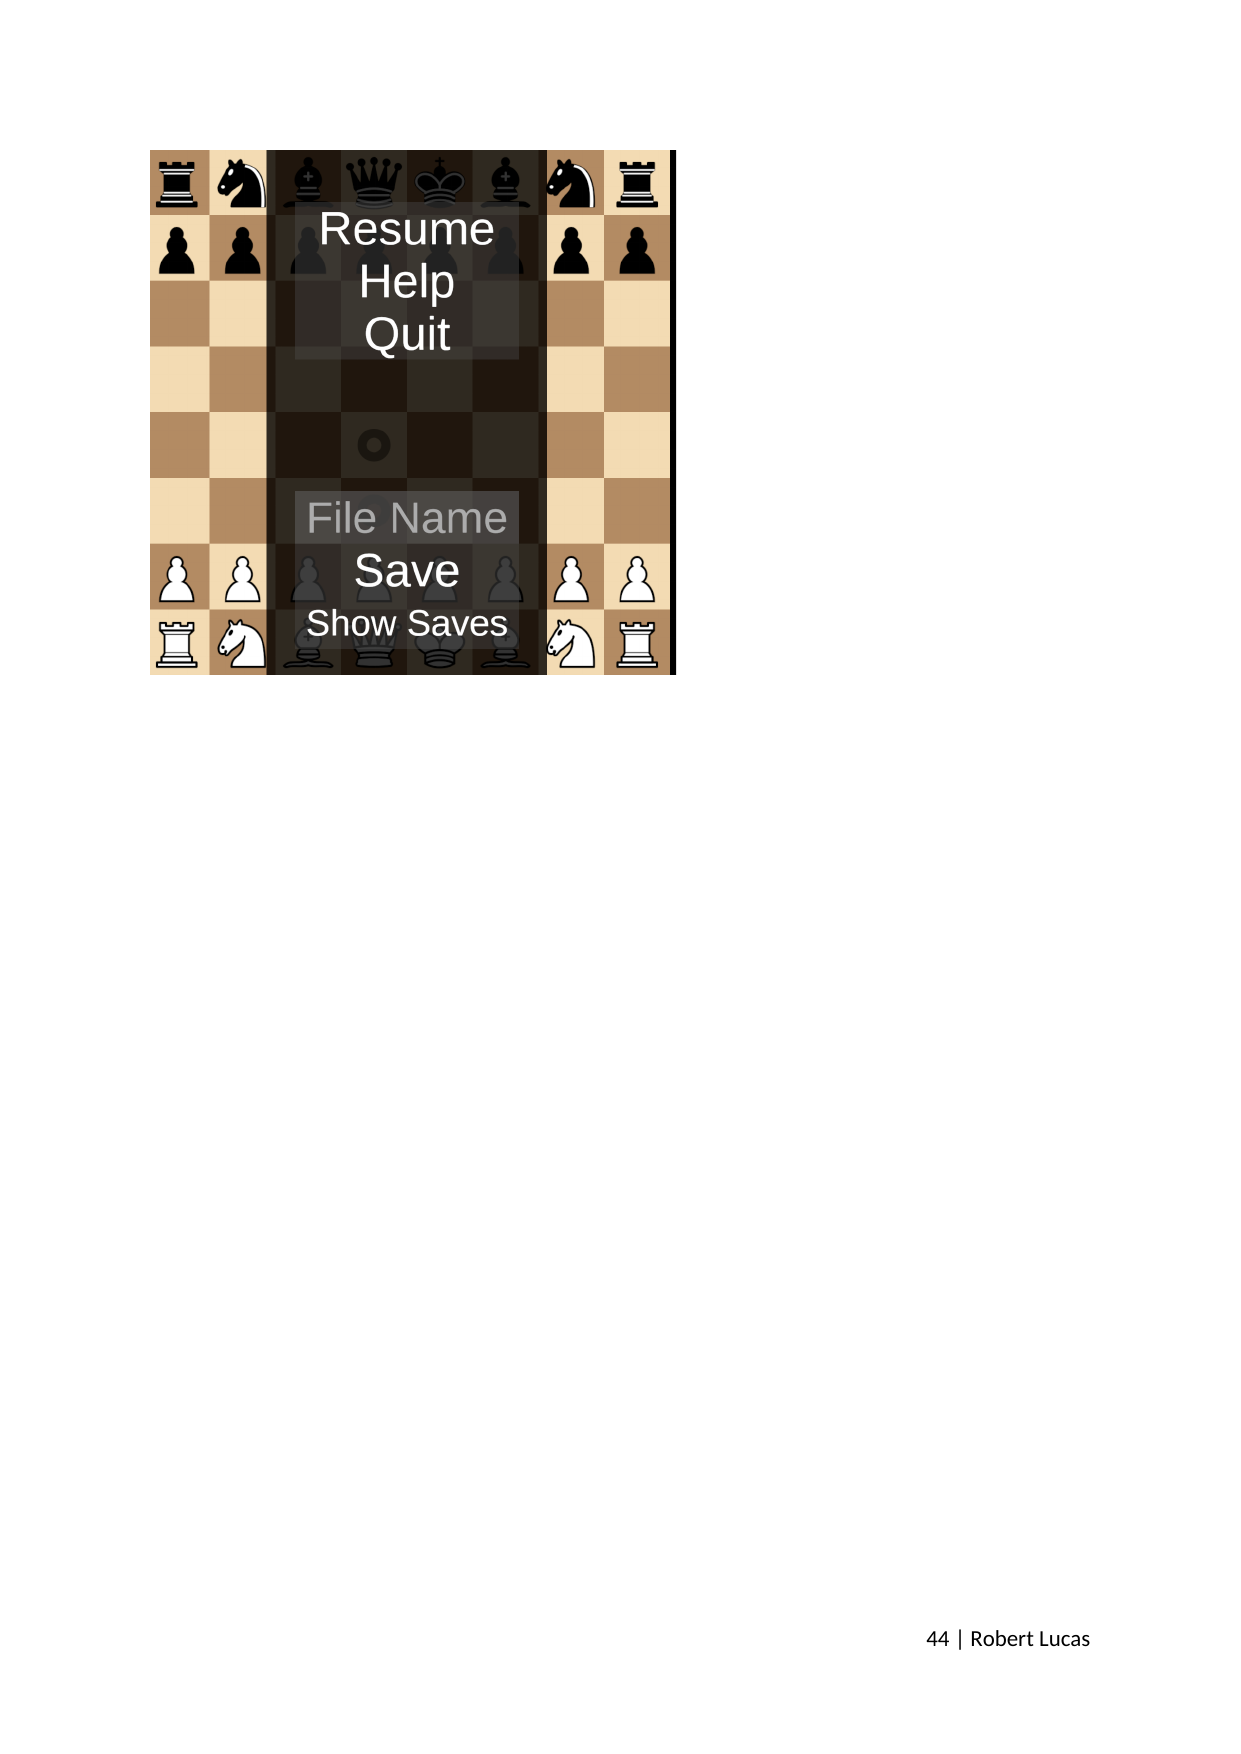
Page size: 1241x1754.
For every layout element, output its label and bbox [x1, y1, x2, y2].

picture [150, 150, 677, 675]
